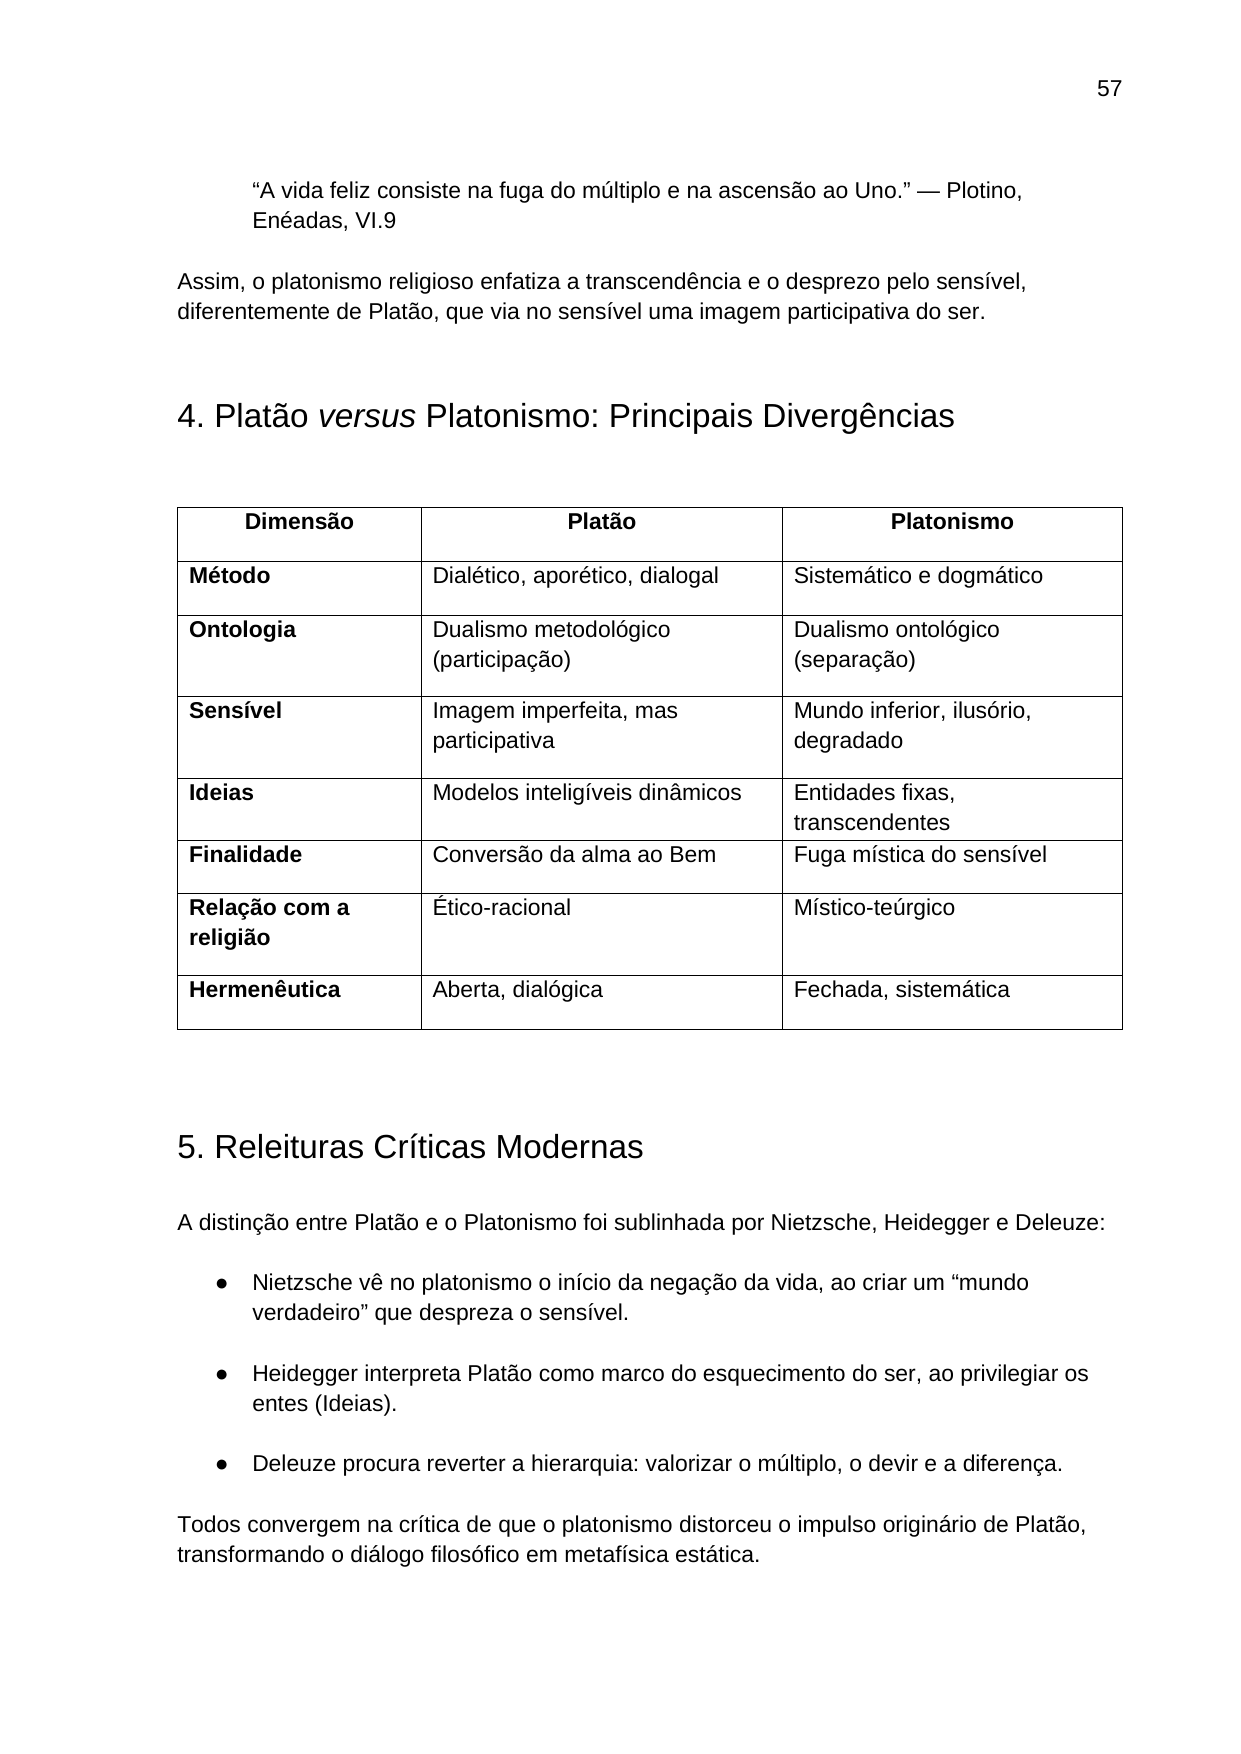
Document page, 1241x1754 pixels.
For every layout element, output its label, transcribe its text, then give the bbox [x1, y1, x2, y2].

table_cell Sensível [178, 697, 421, 778]
table_cell Ético-racional [422, 894, 782, 975]
table_cell Aberta, dialógica [422, 976, 782, 1028]
table_cell Fechada, sistemática [783, 976, 1122, 1028]
table_cell Relação com a religião [178, 894, 421, 975]
table_cell Método [178, 562, 421, 614]
table_cell Imagem imperfeita, mas participativa [422, 697, 782, 778]
table_cell Ideias [178, 779, 421, 839]
table_cell Dualismo metodológico (participação) [422, 616, 782, 696]
table_cell Conversão da alma ao Bem [422, 841, 782, 893]
table_header Platonismo [783, 508, 1122, 561]
table_cell Entidades fixas, transcendentes [783, 779, 1122, 839]
list Deleuze procura reverter a hierarquia: valorizar o múltiplo, o devir e a diferença. [214, 1450, 1122, 1477]
subtitle 5. Releituras Críticas Modernas [177, 1127, 1122, 1166]
text Todos convergem na crítica de que o platonismo distorceu o impulso originário de Platão, transformando o diálogo filosófico em metafísica estática. [177, 1511, 1122, 1567]
list Nietzsche vê no platonismo o início da negação da vida, ao criar um “mundo verdadeiro” que despreza o sensível. [214, 1269, 1122, 1326]
text “A vida feliz consiste na fuga do múltiplo e na ascensão ao Uno.” — Plotino, Enéadas, VI.9 [252, 177, 1122, 234]
table_header Dimensão [178, 508, 421, 561]
table_cell Dialético, aporético, dialogal [422, 562, 782, 614]
table_cell Finalidade [178, 841, 421, 893]
text Assim, o platonismo religioso enfatiza a transcendência e o desprezo pelo sensível, diferentemente de Platão, que via no sensível uma imagem participativa do ser. [177, 268, 1122, 324]
table_cell Ontologia [178, 616, 421, 696]
text A distinção entre Platão e o Platonismo foi sublinhada por Nietzsche, Heidegger e Deleuze: [177, 1209, 1122, 1235]
table_cell Fuga mística do sensível [783, 841, 1122, 893]
table_header Platão [422, 508, 782, 561]
table_cell Místico-teúrgico [783, 894, 1122, 975]
list Heidegger interpreta Platão como marco do esquecimento do ser, ao privilegiar os entes (Ideias). [214, 1360, 1122, 1416]
subtitle 4. Platão versus Platonismo: Principais Divergências [177, 396, 1122, 434]
table_cell Mundo inferior, ilusório, degradado [783, 697, 1122, 778]
table_cell Sistemático e dogmático [783, 562, 1122, 614]
table_cell Hermenêutica [178, 976, 421, 1028]
table_cell Dualismo ontológico (separação) [783, 616, 1122, 696]
table_cell Modelos inteligíveis dinâmicos [422, 779, 782, 839]
